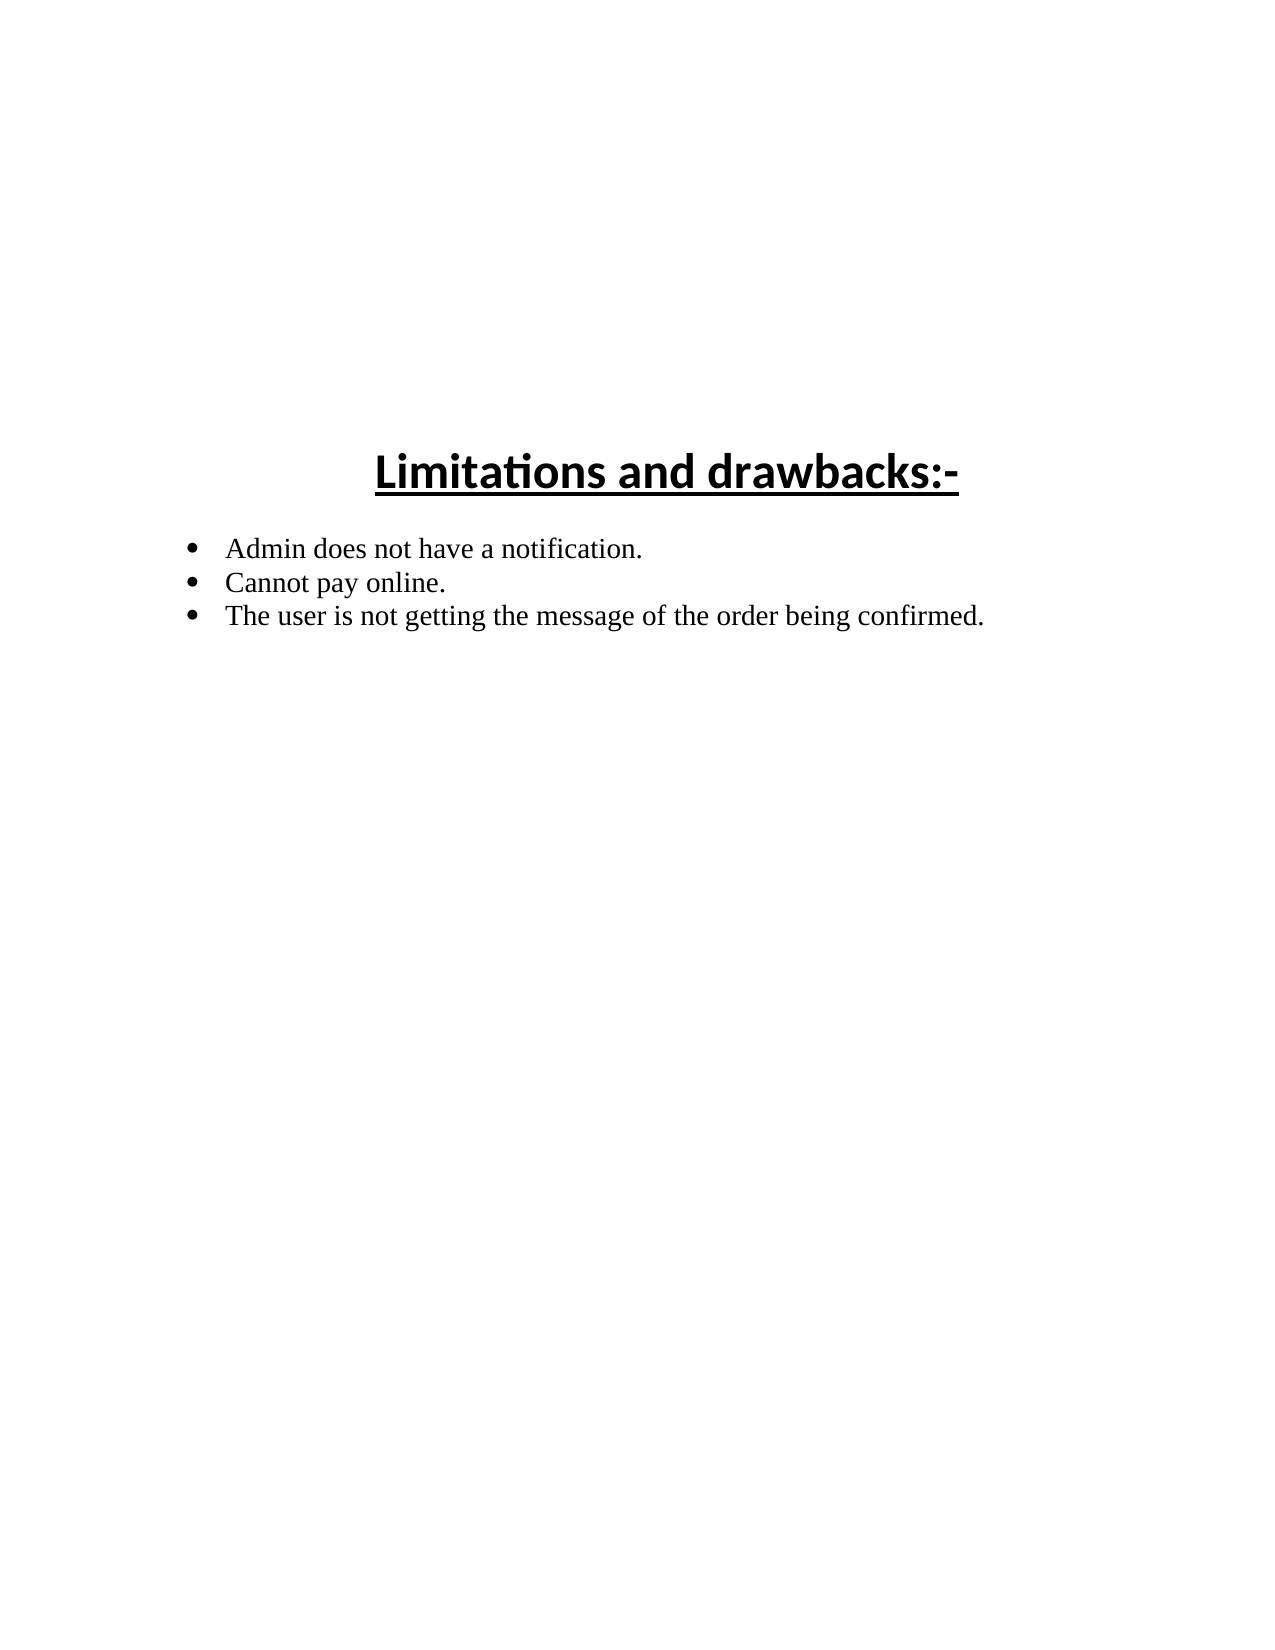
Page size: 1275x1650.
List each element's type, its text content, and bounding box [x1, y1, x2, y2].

list Admin does not have a notification. [187, 531, 1125, 565]
list Cannot pay online. [187, 565, 1125, 598]
text Limitations and drawbacks:- [300, 440, 1125, 501]
list The user is not getting the message of the order being confirmed. [187, 598, 1125, 632]
